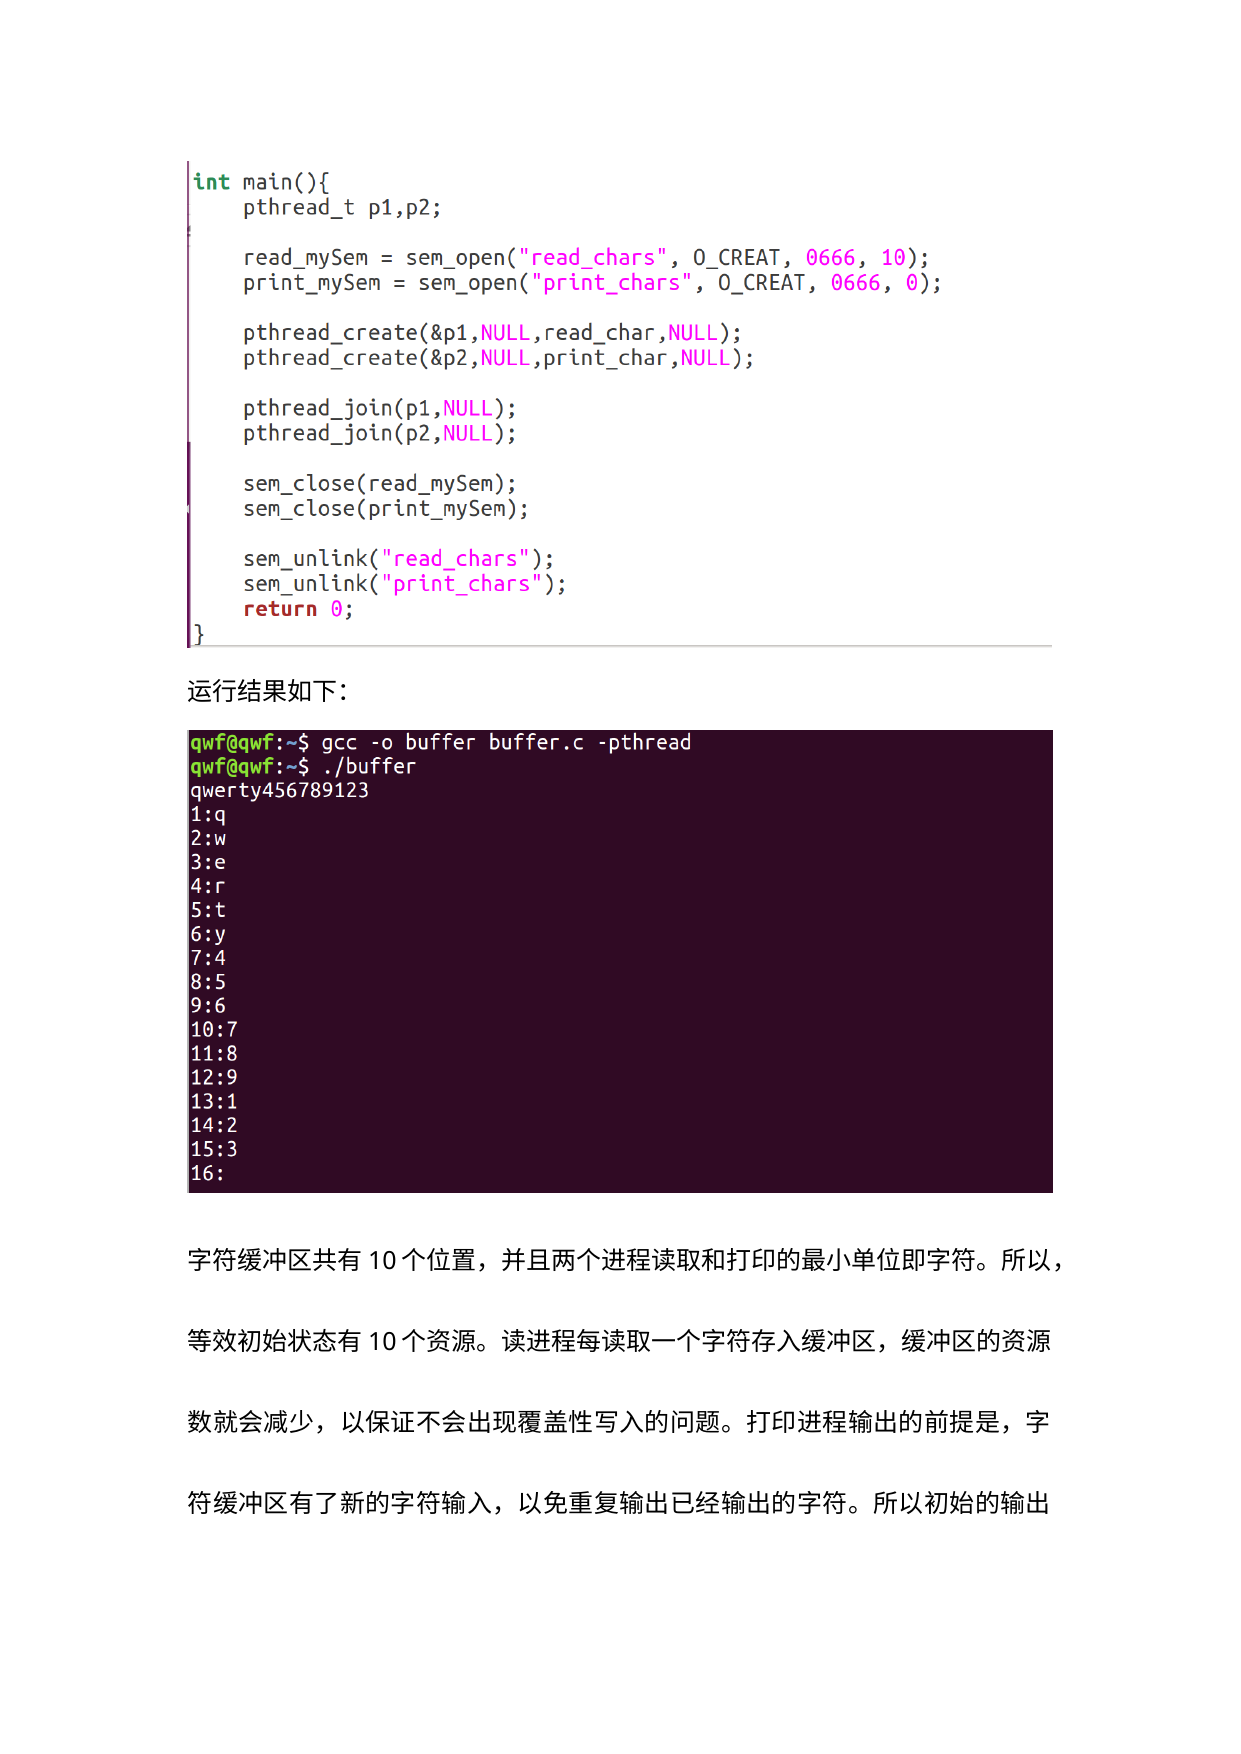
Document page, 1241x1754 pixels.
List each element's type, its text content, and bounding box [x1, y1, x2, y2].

picture [187, 161, 1052, 648]
text 运行结果如下： [187, 657, 1053, 722]
picture [187, 730, 1053, 1193]
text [187, 1226, 1053, 1534]
